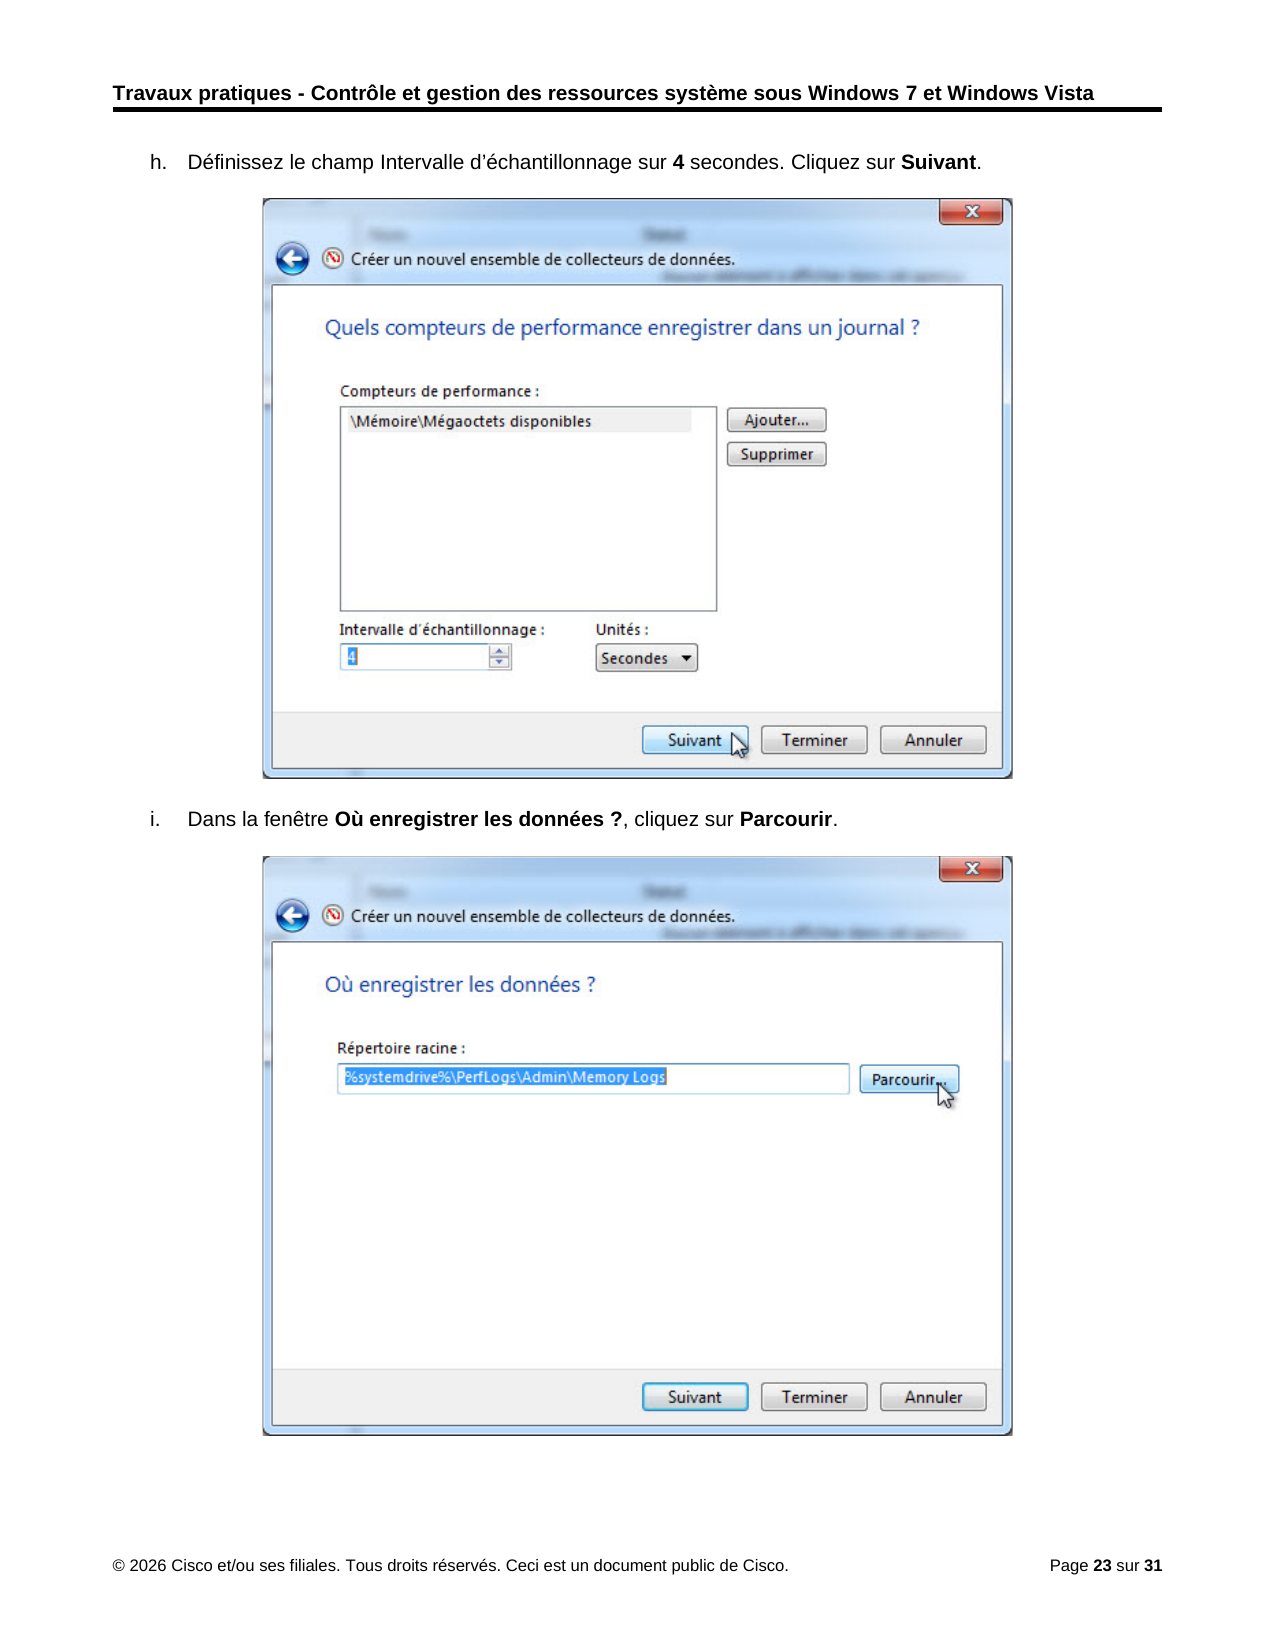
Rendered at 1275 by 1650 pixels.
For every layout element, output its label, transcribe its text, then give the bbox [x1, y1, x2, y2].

picture [262, 856, 1013, 1436]
text Dans la fenêtre Où enregistrer les données ?, cliquez sur Parcourir. [150, 807, 1162, 831]
text Définissez le champ Intervalle d’échantillonnage sur 4 secondes. Cliquez sur Suivant. [150, 150, 1162, 174]
picture [262, 198, 1013, 779]
